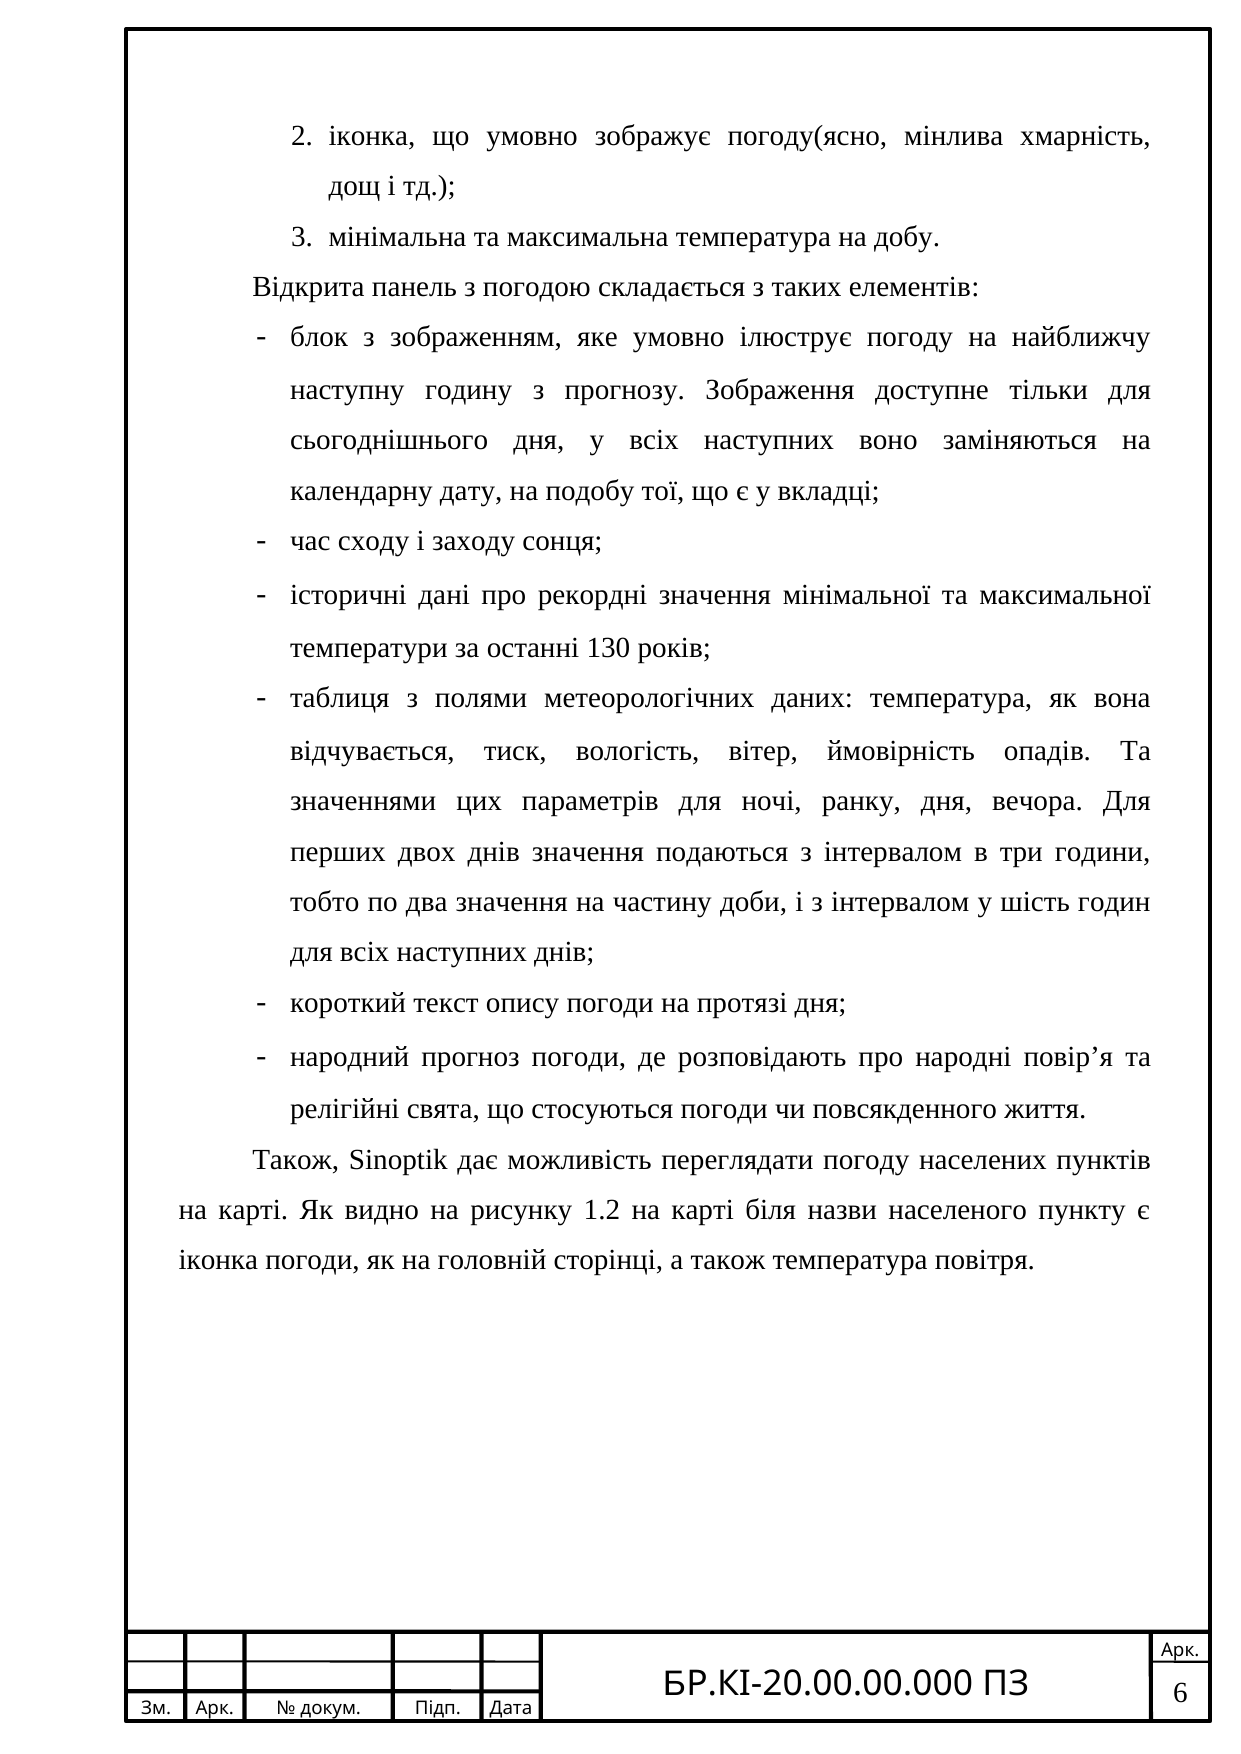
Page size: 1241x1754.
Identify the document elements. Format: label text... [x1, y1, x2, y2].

list таблиця з полями метеорологічних даних: температура, як вона відчувається, тиск, вологість, вітер, ймовірність опадів. Та значеннями цих параметрів для ночі, ранку, дня, вечора. Для перших двох днів значення подаються з інтервалом в три години, тобто по два значення на частину доби, і з інтервалом у шість годин для всіх наступних днів; [252, 680, 1152, 968]
list короткий текст опису погоди на протязі дня; [252, 985, 1152, 1021]
list мінімальна та максимальна температура на добу. [291, 219, 1152, 252]
list час сходу і заходу сонця; [252, 523, 1152, 559]
list блок з зображенням, яке умовно ілюструє погоду на найближчу наступну годину з прогнозу. Зображення доступне тільки для сьогоднішнього дня, у всіх наступних воно заміняються на календарну дату, на подобу тої, що є у вкладці; [252, 319, 1152, 506]
list іконка, що умовно зображує погоду(ясно, мінлива хмарність, дощ і тд.); [291, 118, 1152, 202]
text Відкрита панель з погодою складається з таких елементів: [178, 269, 1152, 303]
list історичні дані про рекордні значення мінімальної та максимальної температури за останні 130 років; [252, 577, 1152, 663]
list народний прогноз погоди, де розповідають про народні повір’я та релігійні свята, що стосуються погоди чи повсякденного життя. [252, 1039, 1152, 1125]
text Також, Sinoptik дає можливість переглядати погоду населених пунктів на карті. Як видно на рисунку 1.2 на карті біля назви населеного пункту є іконка погоди, як на головній сторінці, а також температура повітря. [178, 1142, 1152, 1276]
